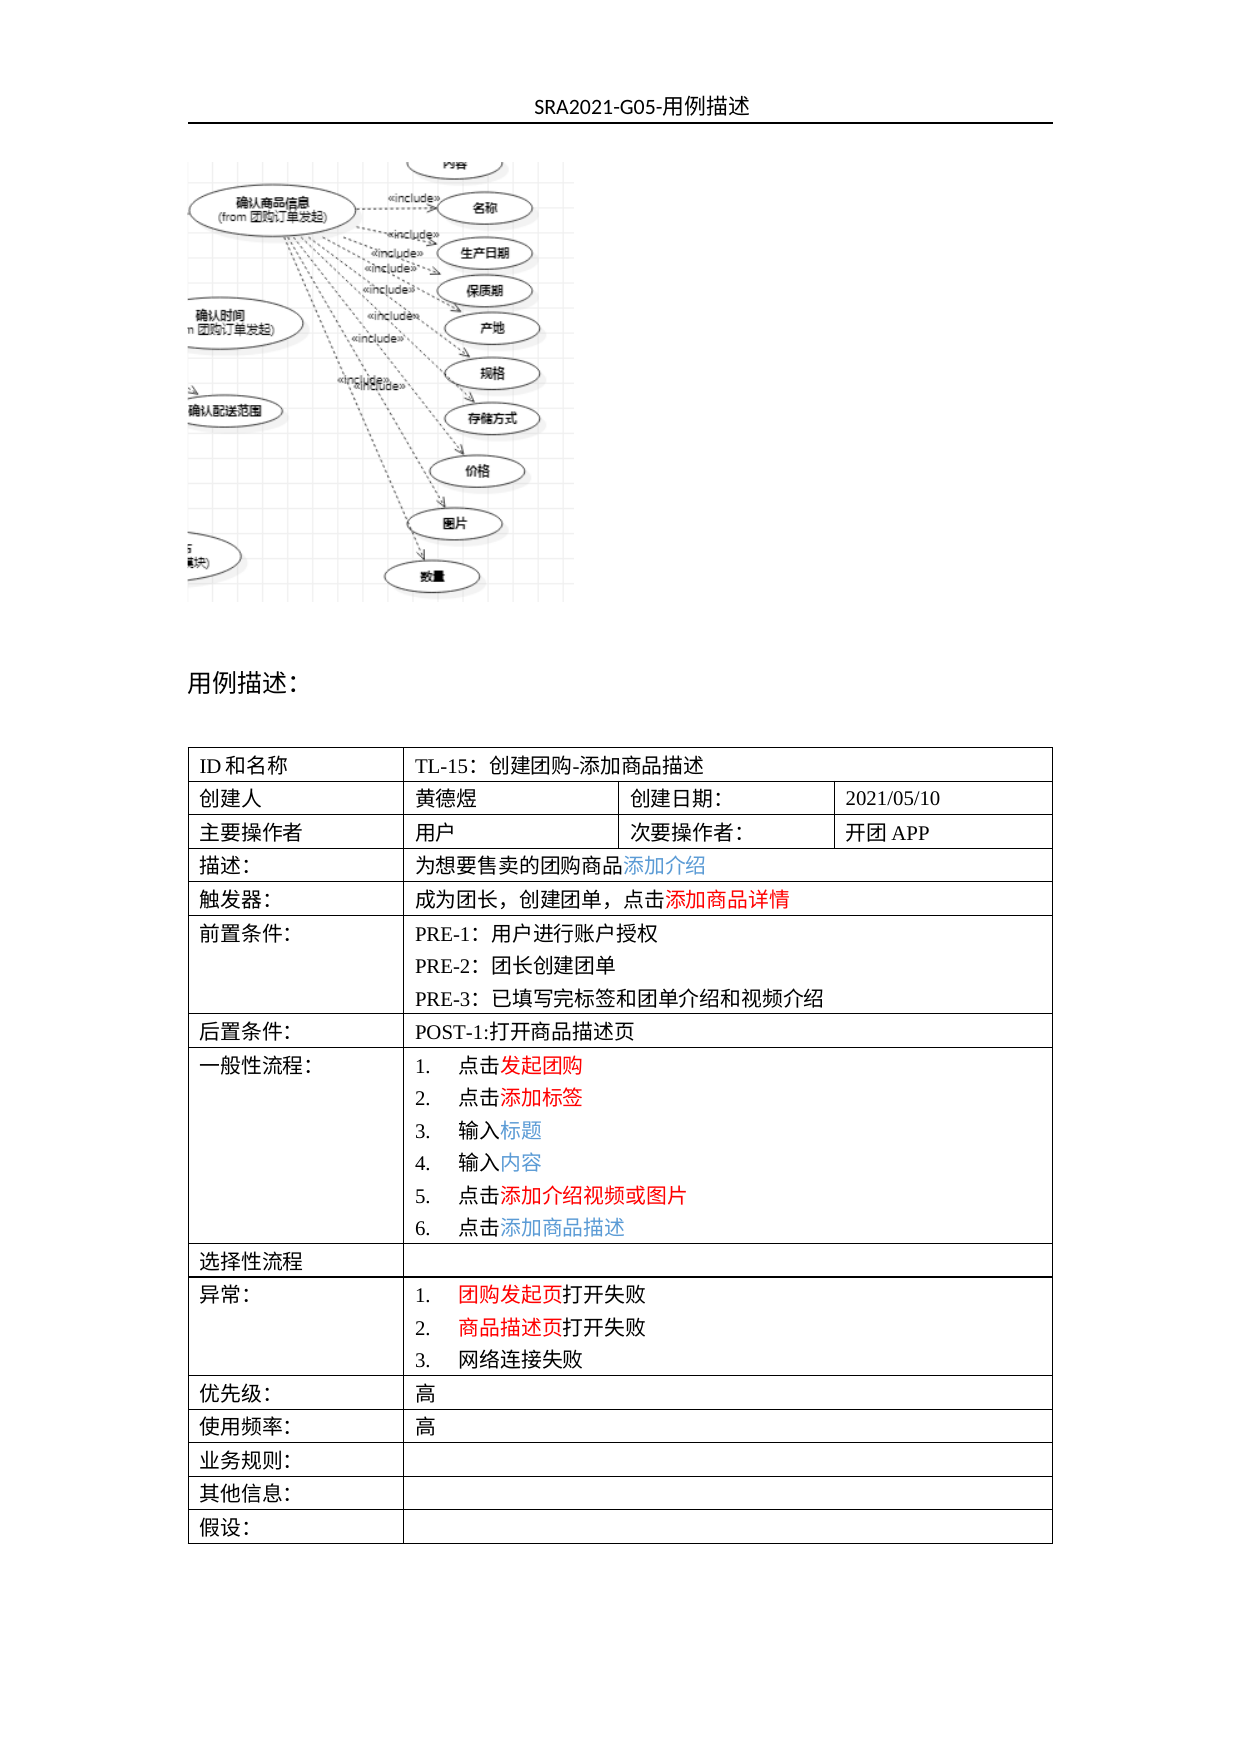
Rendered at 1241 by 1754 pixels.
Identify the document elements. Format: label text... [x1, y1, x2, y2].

table_cell 2021/05/10 [835, 782, 1052, 814]
table_header ID和名称 [189, 748, 403, 781]
table_cell 高 [404, 1376, 1052, 1408]
table_cell 次要操作者： [619, 815, 834, 848]
table_cell 描述： [189, 849, 403, 881]
table_cell 为想要售卖的团购商品添加介绍 [404, 849, 1052, 881]
table_cell 用户 [404, 815, 618, 848]
table_cell 创建日期： [619, 782, 834, 814]
table_cell [404, 1443, 1052, 1476]
table_cell 黄德煜 [404, 782, 618, 814]
table_cell 成为团长，创建团单，点击添加商品详情 [404, 882, 1052, 915]
picture [187, 162, 574, 602]
table_cell 使用频率： [189, 1410, 403, 1442]
table_cell 创建人 [189, 782, 403, 814]
table_cell 假设： [189, 1510, 403, 1543]
table_cell 开团APP [835, 815, 1052, 848]
table_cell 一般性流程： [189, 1048, 403, 1243]
table_cell 业务规则： [189, 1443, 403, 1476]
table_cell 优先级： [189, 1376, 403, 1408]
table_cell 高 [404, 1410, 1052, 1442]
table_cell [404, 1510, 1052, 1543]
table_cell 点击发起团购 点击添加标签 输入标题 输入内容 点击添加介绍视频或图片 点击添加商品描述 [404, 1048, 1052, 1243]
table_cell [404, 1477, 1052, 1509]
table_cell PRE-1：用户进行账户授权 PRE-2：团长创建团单 PRE-3：已填写完标签和团单介绍和视频介绍 [404, 916, 1052, 1013]
table_cell POST-1:打开商品描述页 [404, 1014, 1052, 1047]
table_cell 触发器： [189, 882, 403, 915]
table_header TL-15：创建团购-添加商品描述 [404, 748, 1052, 781]
table_cell 后置条件： [189, 1014, 403, 1047]
table_cell 选择性流程 [189, 1244, 403, 1276]
table_cell [404, 1244, 1052, 1276]
table_cell 团购发起页打开失败 商品描述页打开失败 网络连接失败 [404, 1278, 1052, 1375]
table_cell 异常： [189, 1278, 403, 1375]
table_cell 前置条件： [189, 916, 403, 1013]
text 用例描述： [187, 649, 1053, 714]
table_cell 主要操作者 [189, 815, 403, 848]
table_cell 其他信息： [189, 1477, 403, 1509]
